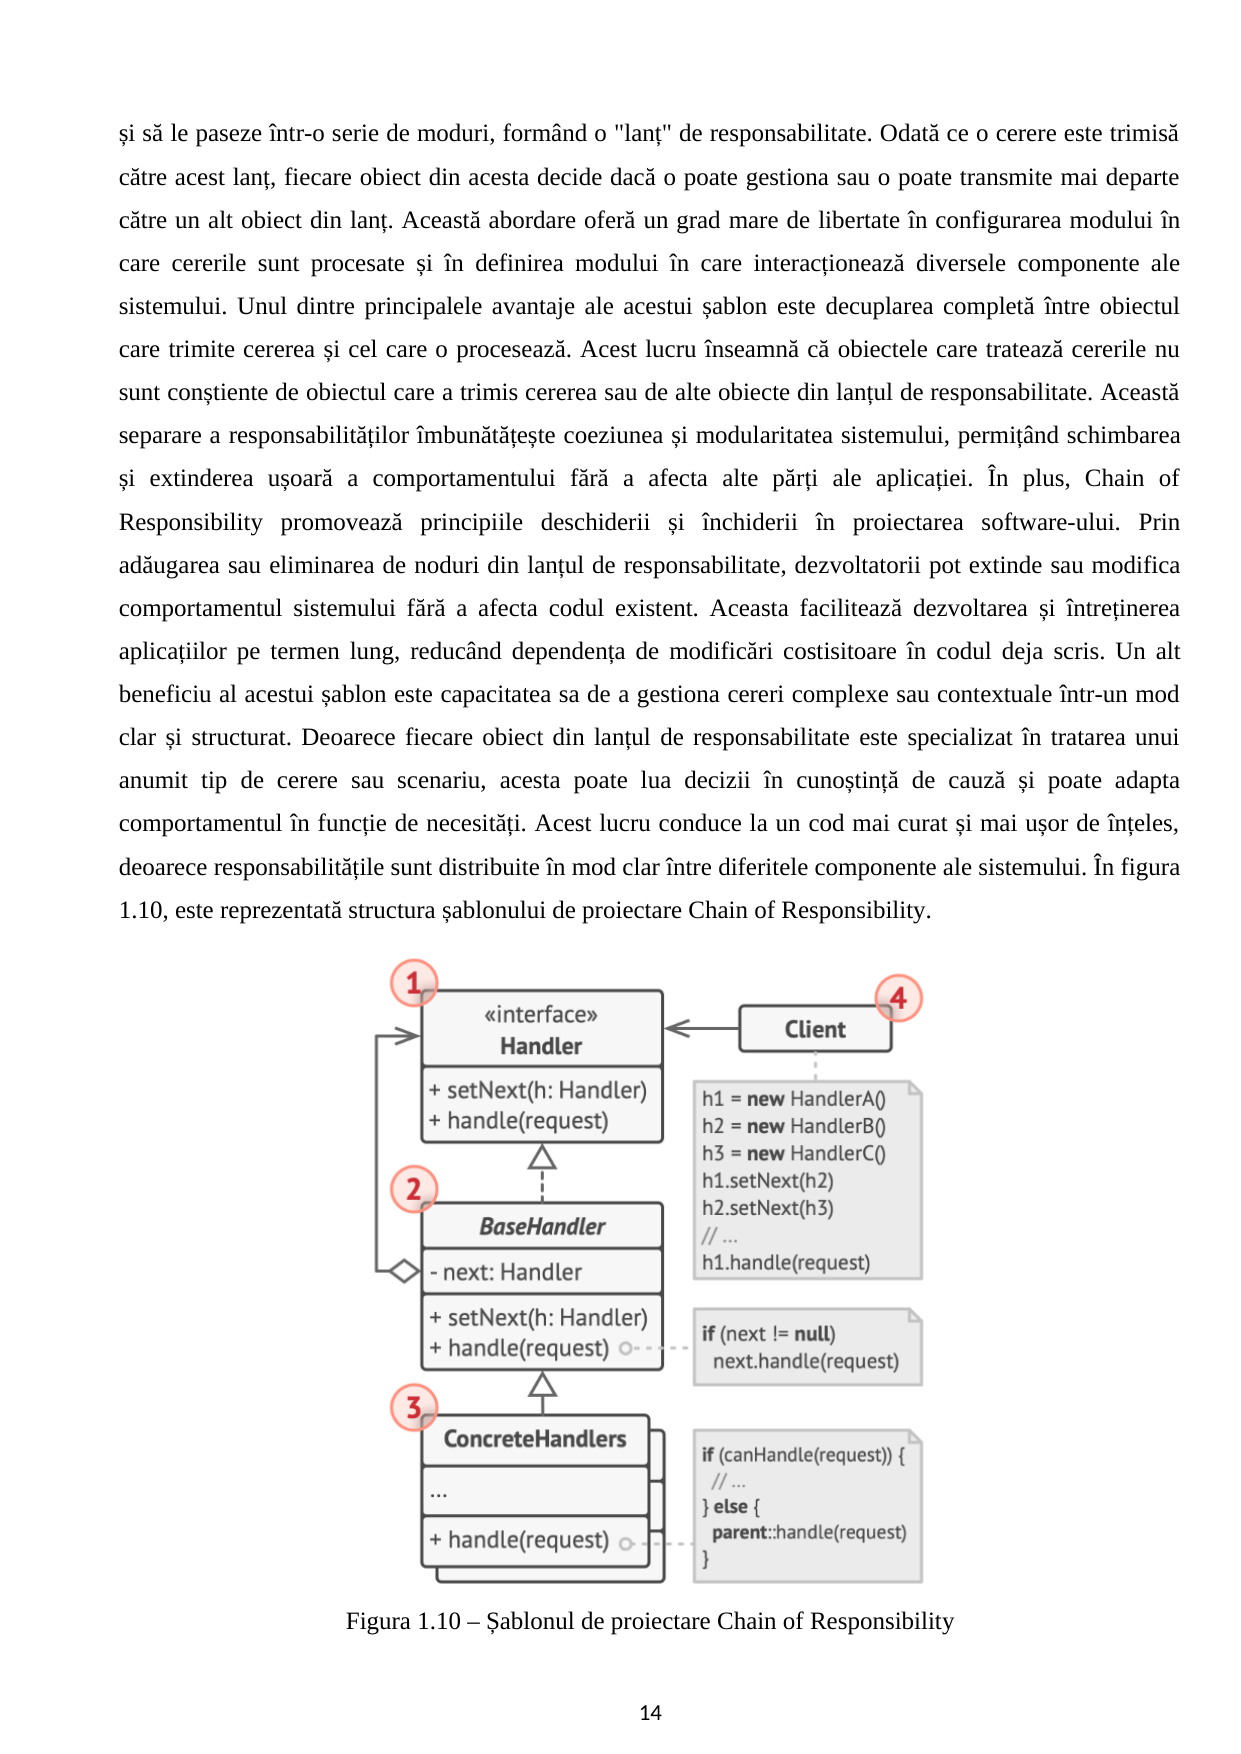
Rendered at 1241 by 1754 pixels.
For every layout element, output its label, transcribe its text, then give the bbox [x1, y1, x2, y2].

picture [118, 937, 1182, 1592]
text Figura 1.10 – Șablonul de proiectare Chain of Responsibility [118, 1606, 1182, 1635]
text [118, 118, 1182, 923]
